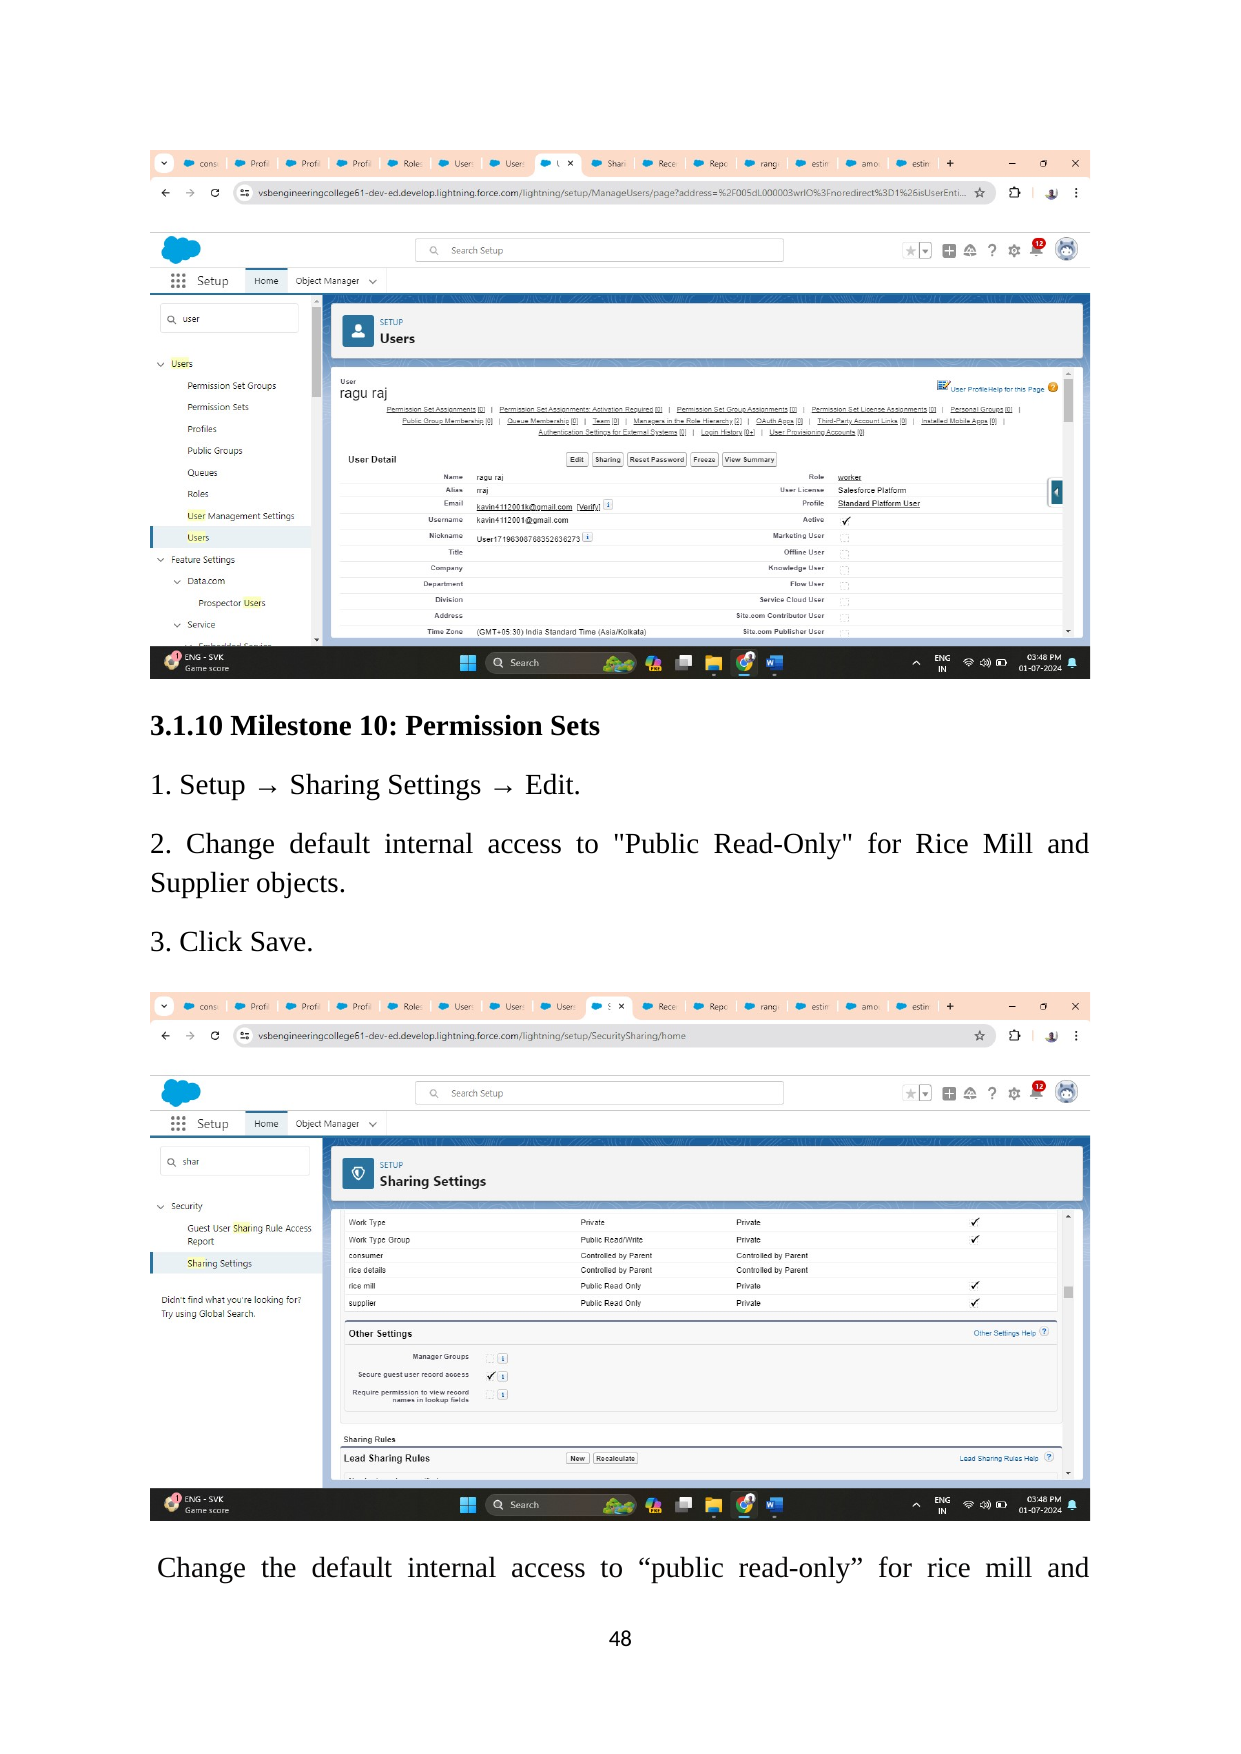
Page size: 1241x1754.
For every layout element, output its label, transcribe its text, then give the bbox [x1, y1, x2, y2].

text 1. Setup → Sharing Settings → Edit. [150, 767, 1090, 801]
picture [150, 150, 1091, 679]
text 2. Change default internal access to "Public Read-Only" for Rice Mill and Supplier objects. [150, 827, 1090, 899]
text 3. Click Save. [150, 924, 1090, 958]
text 3.1.10 Milestone 10: Permission Sets [150, 708, 1090, 741]
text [157, 1550, 1090, 1584]
picture [150, 992, 1091, 1521]
